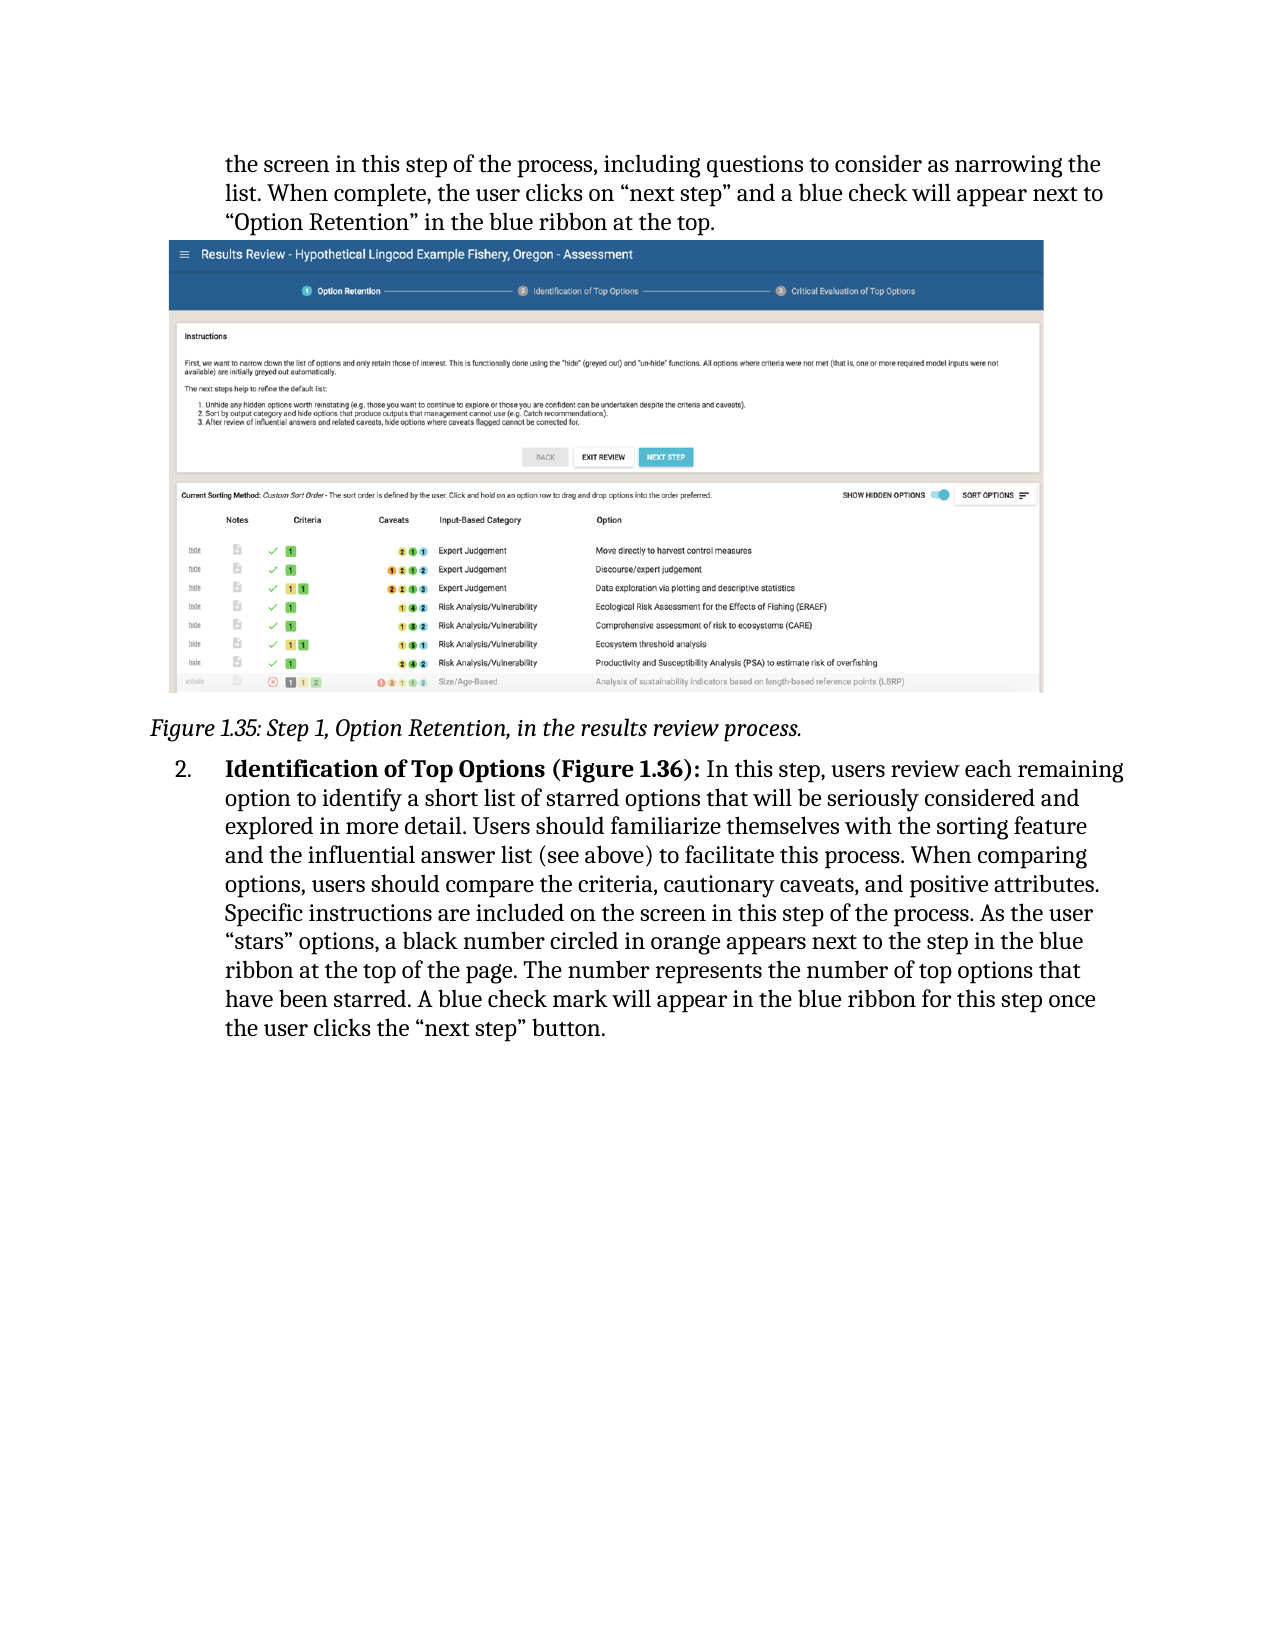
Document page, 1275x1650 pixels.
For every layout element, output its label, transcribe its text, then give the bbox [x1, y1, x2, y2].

picture [168, 240, 1044, 693]
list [175, 150, 1125, 236]
list Identification of Top Options (Figure 1.36): In this step, users review each remaining option to identify a short list of starred options that will be seriously considered and explored in more detail. Users should familiarize themselves with the sorting feature and the influential answer list (see above) to facilitate this process. When comparing options, users should compare the criteria, cautionary caveats, and positive attributes. Specific instructions are included on the screen in this step of the process. As the user “stars” options, a black number circled in orange appears next to the step in the blue ribbon at the top of the page. The number represents the number of top options that have been starred. A blue check mark will appear in the blue ribbon for this step once the user clicks the “next step” button. [175, 755, 1125, 1042]
text Figure 1.35: Step 1, Option Retention, in the results review process. [150, 713, 1125, 742]
